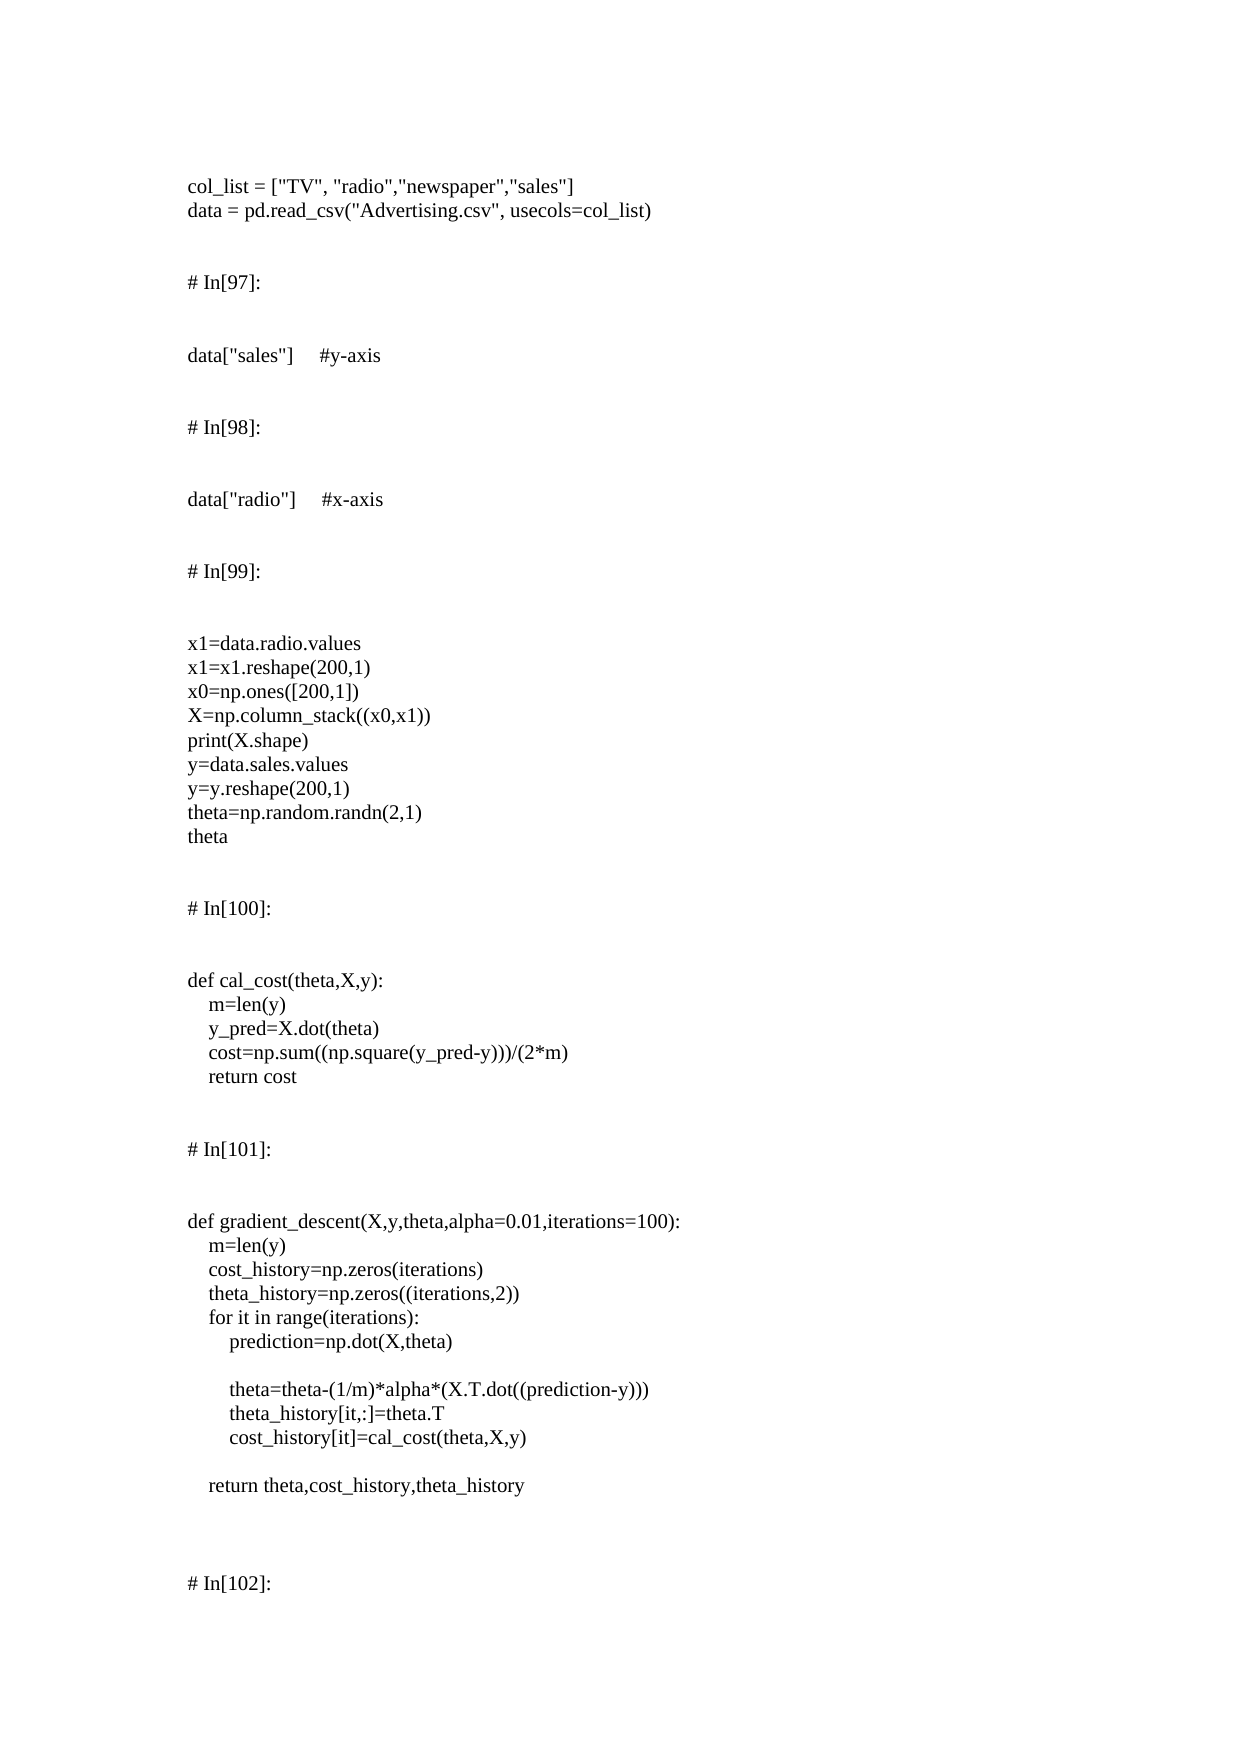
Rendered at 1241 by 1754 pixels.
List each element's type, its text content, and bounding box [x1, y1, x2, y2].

text # In[101]: [187, 1137, 1053, 1161]
text m=len(y) [187, 992, 1053, 1016]
text x0=np.ones([200,1]) [187, 679, 1053, 703]
text cost_history=np.zeros(iterations) [187, 1257, 1053, 1281]
text x1=x1.reshape(200,1) [187, 655, 1053, 679]
text # In[97]: [187, 270, 1053, 294]
text data["sales"] #y-axis [187, 342, 1053, 367]
text cost_history[it]=cal_cost(theta,X,y) [187, 1425, 1053, 1449]
text X=np.column_stack((x0,x1)) [187, 703, 1053, 727]
text prediction=np.dot(X,theta) [187, 1329, 1053, 1353]
text m=len(y) [187, 1233, 1053, 1257]
text return theta,cost_history,theta_history [187, 1473, 1053, 1497]
text print(X.shape) [187, 727, 1053, 752]
text y_pred=X.dot(theta) [187, 1016, 1053, 1040]
text theta=np.random.randn(2,1) [187, 800, 1053, 824]
text # In[100]: [187, 896, 1053, 920]
text col_list = ["TV", "radio","newspaper","sales"] [187, 174, 1053, 198]
text return cost [187, 1064, 1053, 1088]
text for it in range(iterations): [187, 1305, 1053, 1329]
text # In[99]: [187, 559, 1053, 583]
text y=data.sales.values [187, 752, 1053, 776]
text data["radio"] #x-axis [187, 487, 1053, 511]
text theta [187, 824, 1053, 848]
text x1=data.radio.values [187, 631, 1053, 655]
text # In[102]: [187, 1571, 1053, 1595]
text theta=theta-(1/m)*alpha*(X.T.dot((prediction-y))) [187, 1377, 1053, 1401]
text theta_history=np.zeros((iterations,2)) [187, 1281, 1053, 1305]
text theta_history[it,:]=theta.T [187, 1401, 1053, 1425]
text y=y.reshape(200,1) [187, 776, 1053, 800]
text data = pd.read_csv("Advertising.csv", usecols=col_list) [187, 198, 1053, 222]
text cost=np.sum((np.square(y_pred-y)))/(2*m) [187, 1040, 1053, 1064]
text def cal_cost(theta,X,y): [187, 968, 1053, 992]
text def gradient_descent(X,y,theta,alpha=0.01,iterations=100): [187, 1209, 1053, 1233]
text # In[98]: [187, 415, 1053, 439]
